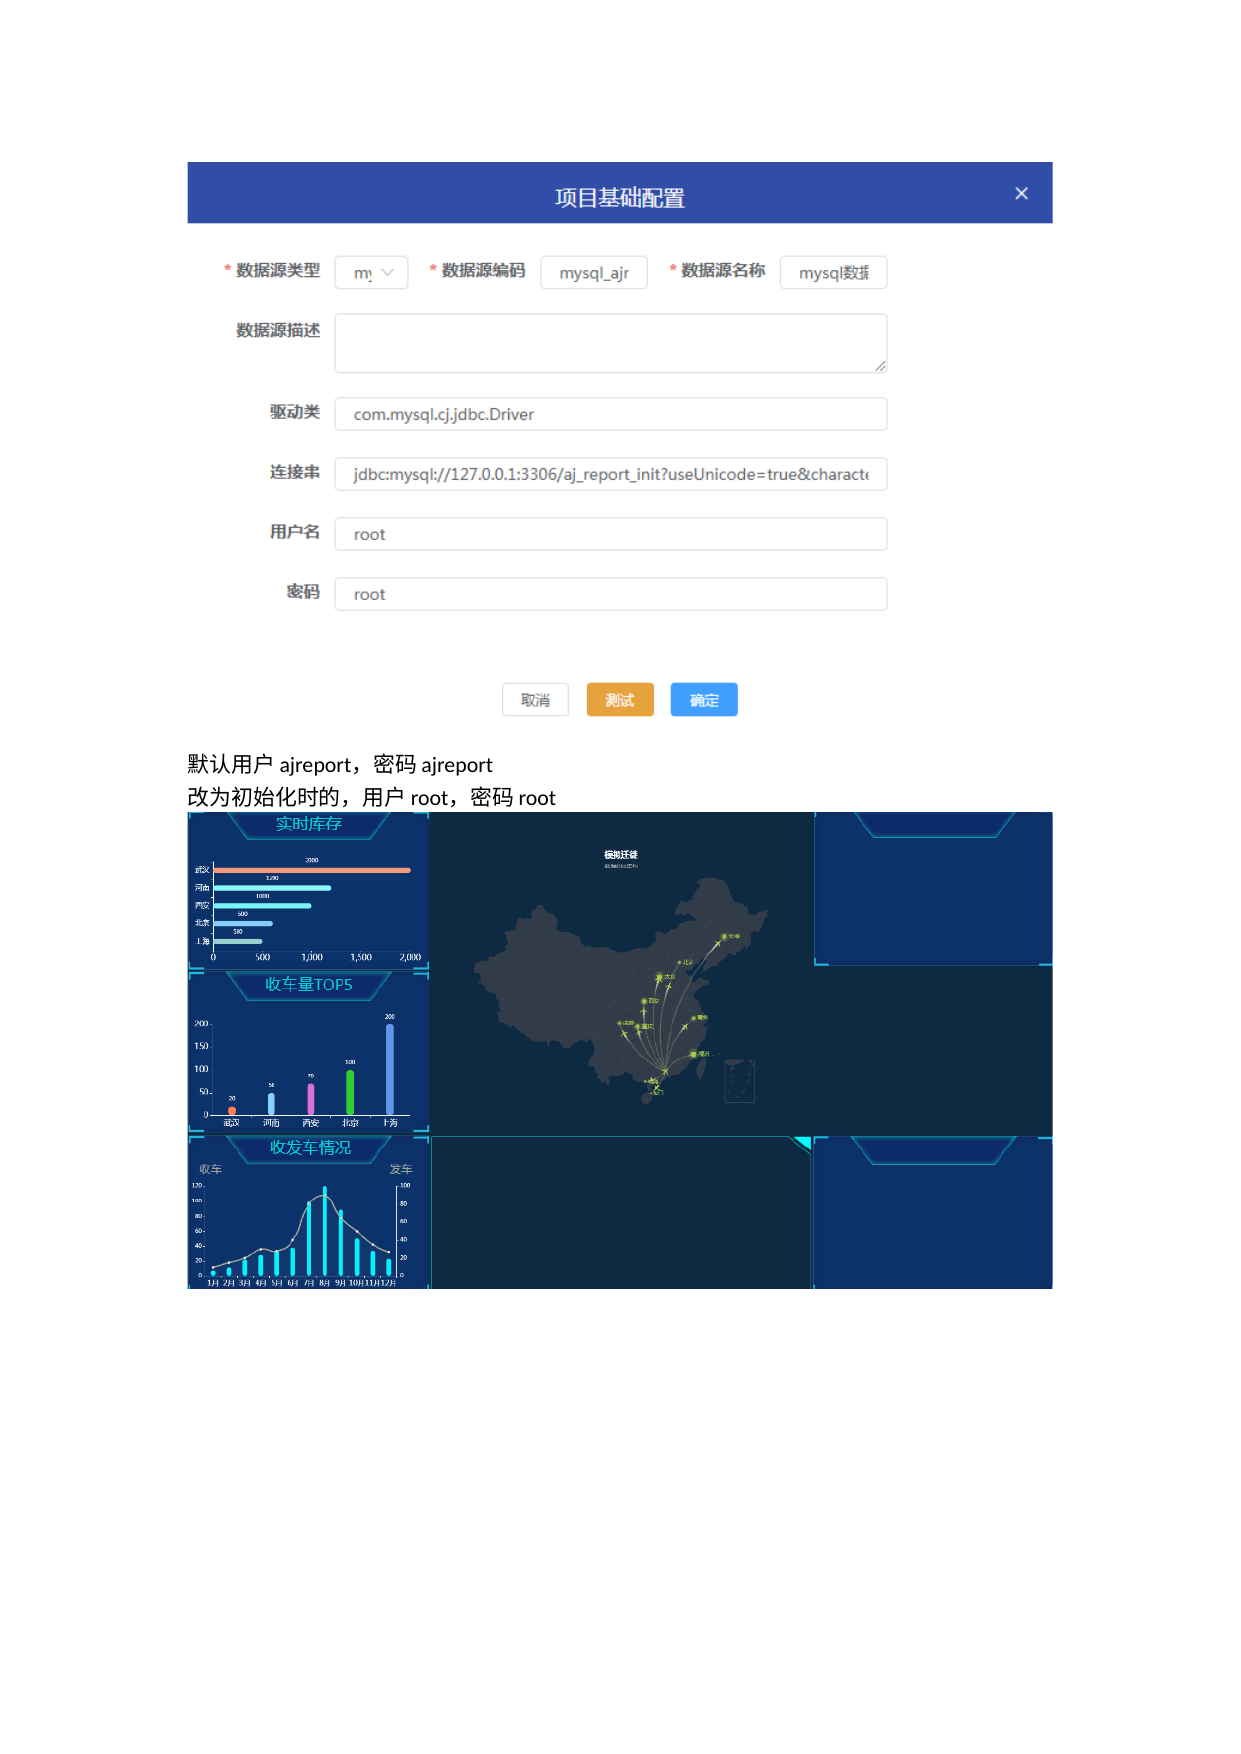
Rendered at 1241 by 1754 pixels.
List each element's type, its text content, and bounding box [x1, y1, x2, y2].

picture [187, 162, 1053, 738]
text 改为初始化时的，用户root，密码root [187, 779, 1053, 812]
picture [187, 812, 1053, 1289]
text 默认用户ajreport，密码ajreport [187, 747, 1053, 779]
